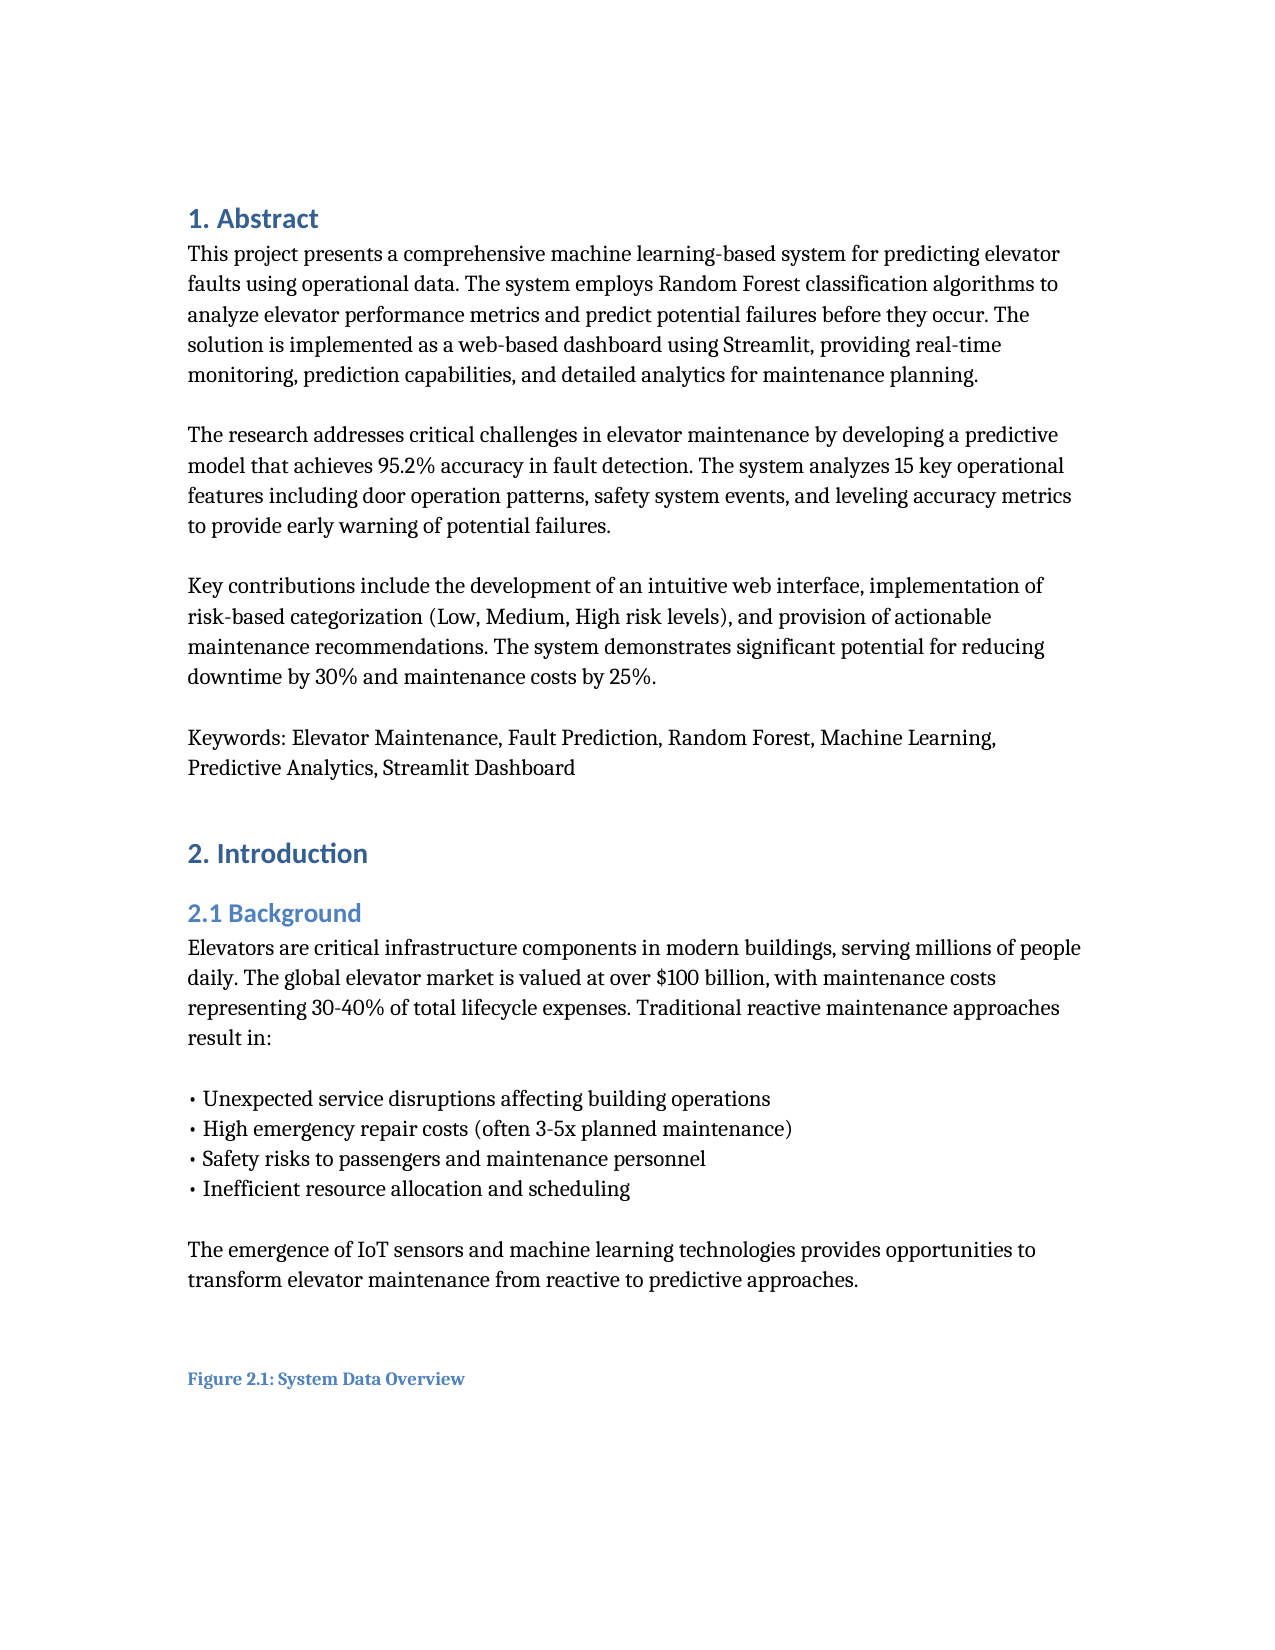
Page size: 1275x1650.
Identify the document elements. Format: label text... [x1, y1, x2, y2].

subtitle 2. Introduction [187, 835, 1087, 870]
text This project presents a comprehensive machine learning-based system for predicting elevator faults using operational data. The system employs Random Forest classification algorithms to analyze elevator performance metrics and predict potential failures before they occur. The solution is implemented as a web-based dashboard using Streamlit, providing real-time monitoring, prediction capabilities, and detailed analytics for maintenance planning. The research addresses critical challenges in elevator maintenance by developing a predictive model that achieves 95.2% accuracy in fault detection. The system analyzes 15 key operational features including door operation patterns, safety system events, and leveling accuracy metrics to provide early warning of potential failures. Key contributions include the development of an intuitive web interface, implementation of risk-based categorization (Low, Medium, High risk levels), and provision of actionable maintenance recommendations. The system demonstrates significant potential for reducing downtime by 30% and maintenance costs by 25%. Keywords: Elevator Maintenance, Fault Prediction, Random Forest, Machine Learning, Predictive Analytics, Streamlit Dashboard [187, 241, 1087, 781]
subtitle 2.1 Background [187, 896, 1087, 929]
text Figure 2.1: System Data Overview [187, 1369, 1087, 1390]
subtitle 1. Abstract [187, 200, 1087, 236]
text Elevators are critical infrastructure components in modern buildings, serving millions of people daily. The global elevator market is valued at over $100 billion, with maintenance costs representing 30-40% of total lifecycle expenses. Traditional reactive maintenance approaches result in: • Unexpected service disruptions affecting building operations • High emergency repair costs (often 3-5x planned maintenance) • Safety risks to passengers and maintenance personnel • Inefficient resource allocation and scheduling The emergence of IoT sensors and machine learning technologies provides opportunities to transform elevator maintenance from reactive to predictive approaches. [187, 934, 1087, 1293]
